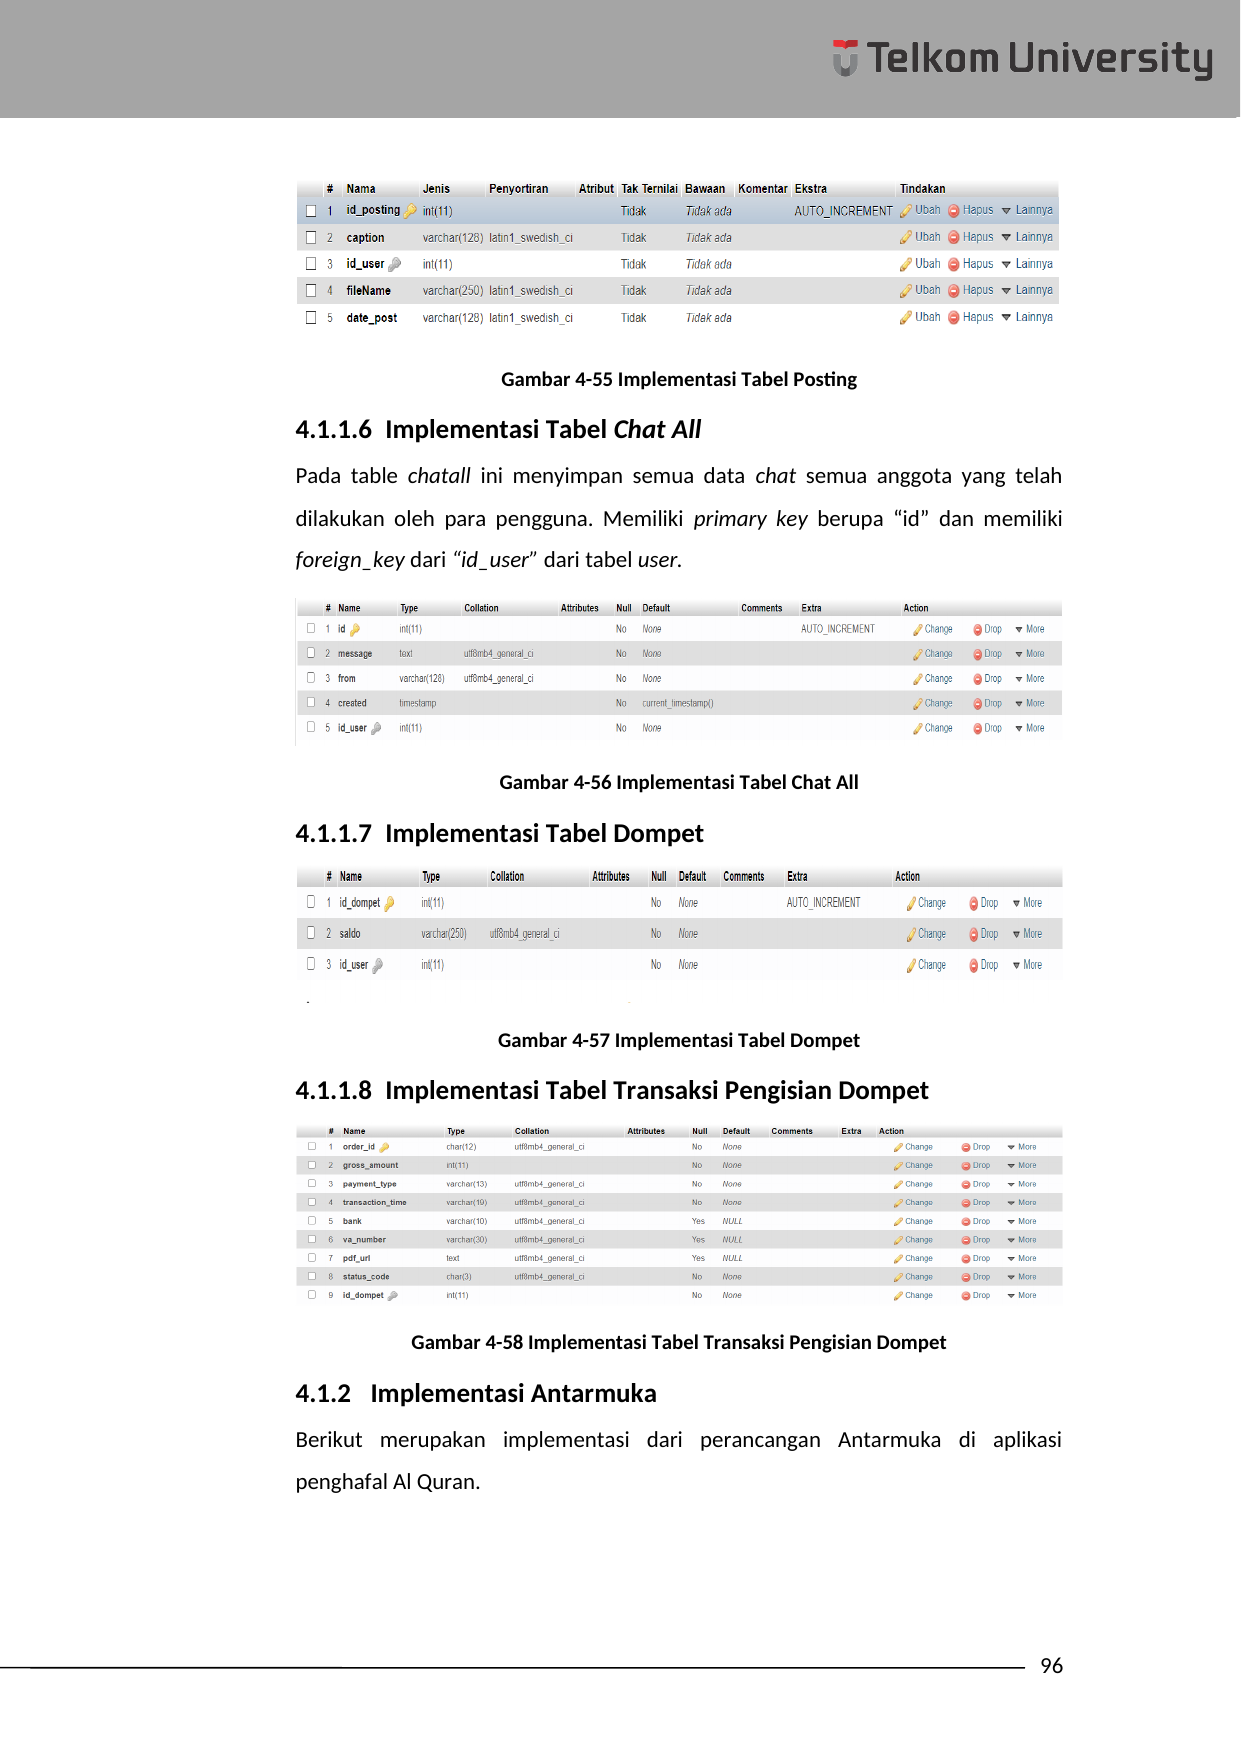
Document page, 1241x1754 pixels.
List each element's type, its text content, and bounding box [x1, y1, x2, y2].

picture [295, 865, 1064, 1003]
subtitle Implementasi Tabel Dompet [295, 816, 1063, 849]
text Pada table chatall ini menyimpan semua data chat semua anggota yang telah dilakukan oleh para pengguna. Memiliki primary key berupa “id” dan memiliki foreign_key dari “id_user” dari tabel user. [295, 462, 1063, 574]
text Berikut merupakan implementasi dari perancangan Antarmuka di aplikasi penghafal Al Quran. [295, 1425, 1063, 1495]
picture [295, 177, 1064, 342]
subtitle Implementasi Tabel Chat All [295, 412, 1063, 445]
picture [295, 1122, 1064, 1306]
picture [833, 40, 1213, 81]
picture [295, 598, 1064, 746]
subtitle Implementasi Antarmuka [295, 1376, 1063, 1409]
subtitle Implementasi Tabel Transaksi Pengisian Dompet [295, 1073, 1063, 1106]
